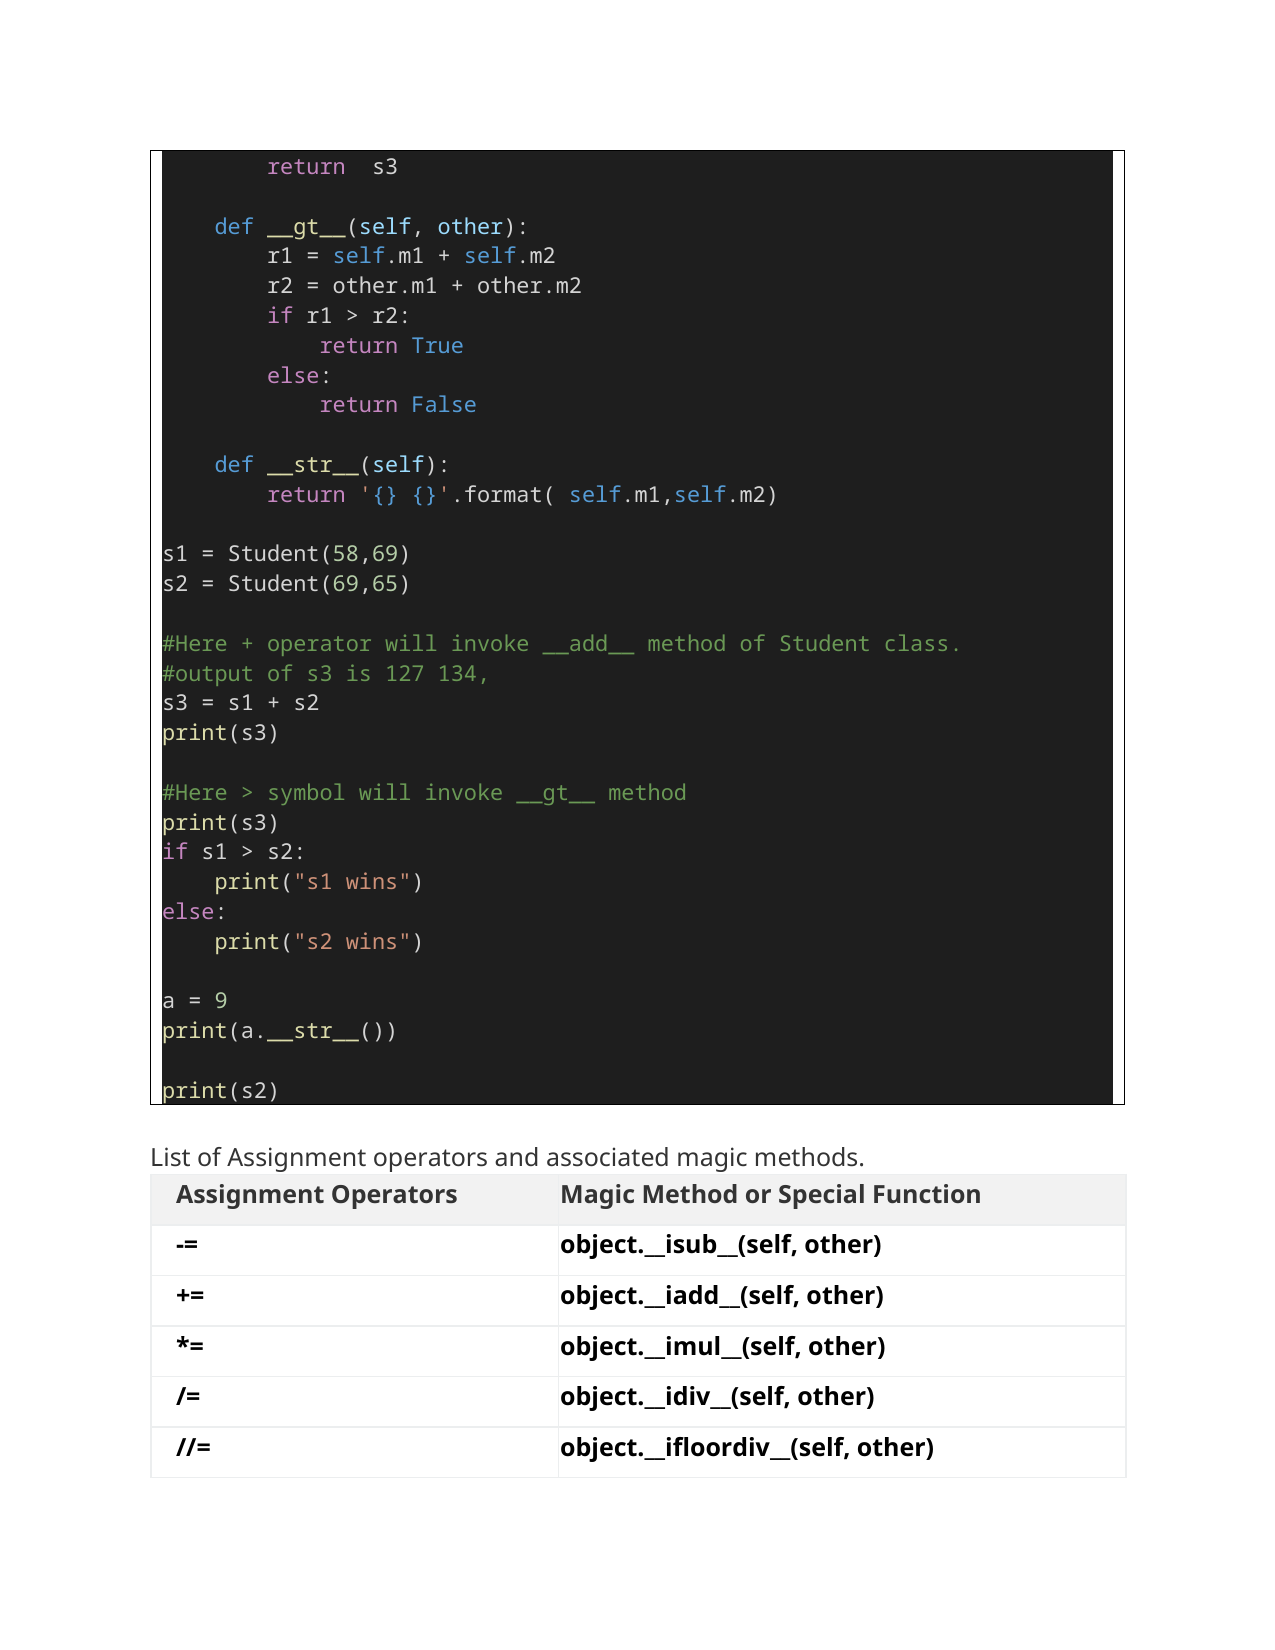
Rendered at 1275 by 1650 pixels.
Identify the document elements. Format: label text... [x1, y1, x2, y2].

table_header Assignment Operators [152, 1175, 558, 1224]
text List of Assignment operators and associated magic methods. [150, 1139, 1125, 1173]
table_cell //= [152, 1428, 558, 1477]
table_cell object.__isub__(self, other) [559, 1226, 1125, 1274]
table_cell object.__idiv__(self, other) [559, 1377, 1125, 1426]
table_cell object.__imul__(self, other) [559, 1327, 1125, 1376]
table_header Magic Method or Special Function [559, 1175, 1125, 1224]
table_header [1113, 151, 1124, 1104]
table_cell += [152, 1276, 558, 1325]
table_cell /= [152, 1377, 558, 1426]
table_cell -= [152, 1226, 558, 1274]
table_cell object.__iadd__(self, other) [559, 1276, 1125, 1325]
table_cell object.__ifloordiv__(self, other) [559, 1428, 1125, 1477]
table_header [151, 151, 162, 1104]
table_cell *= [152, 1327, 558, 1376]
